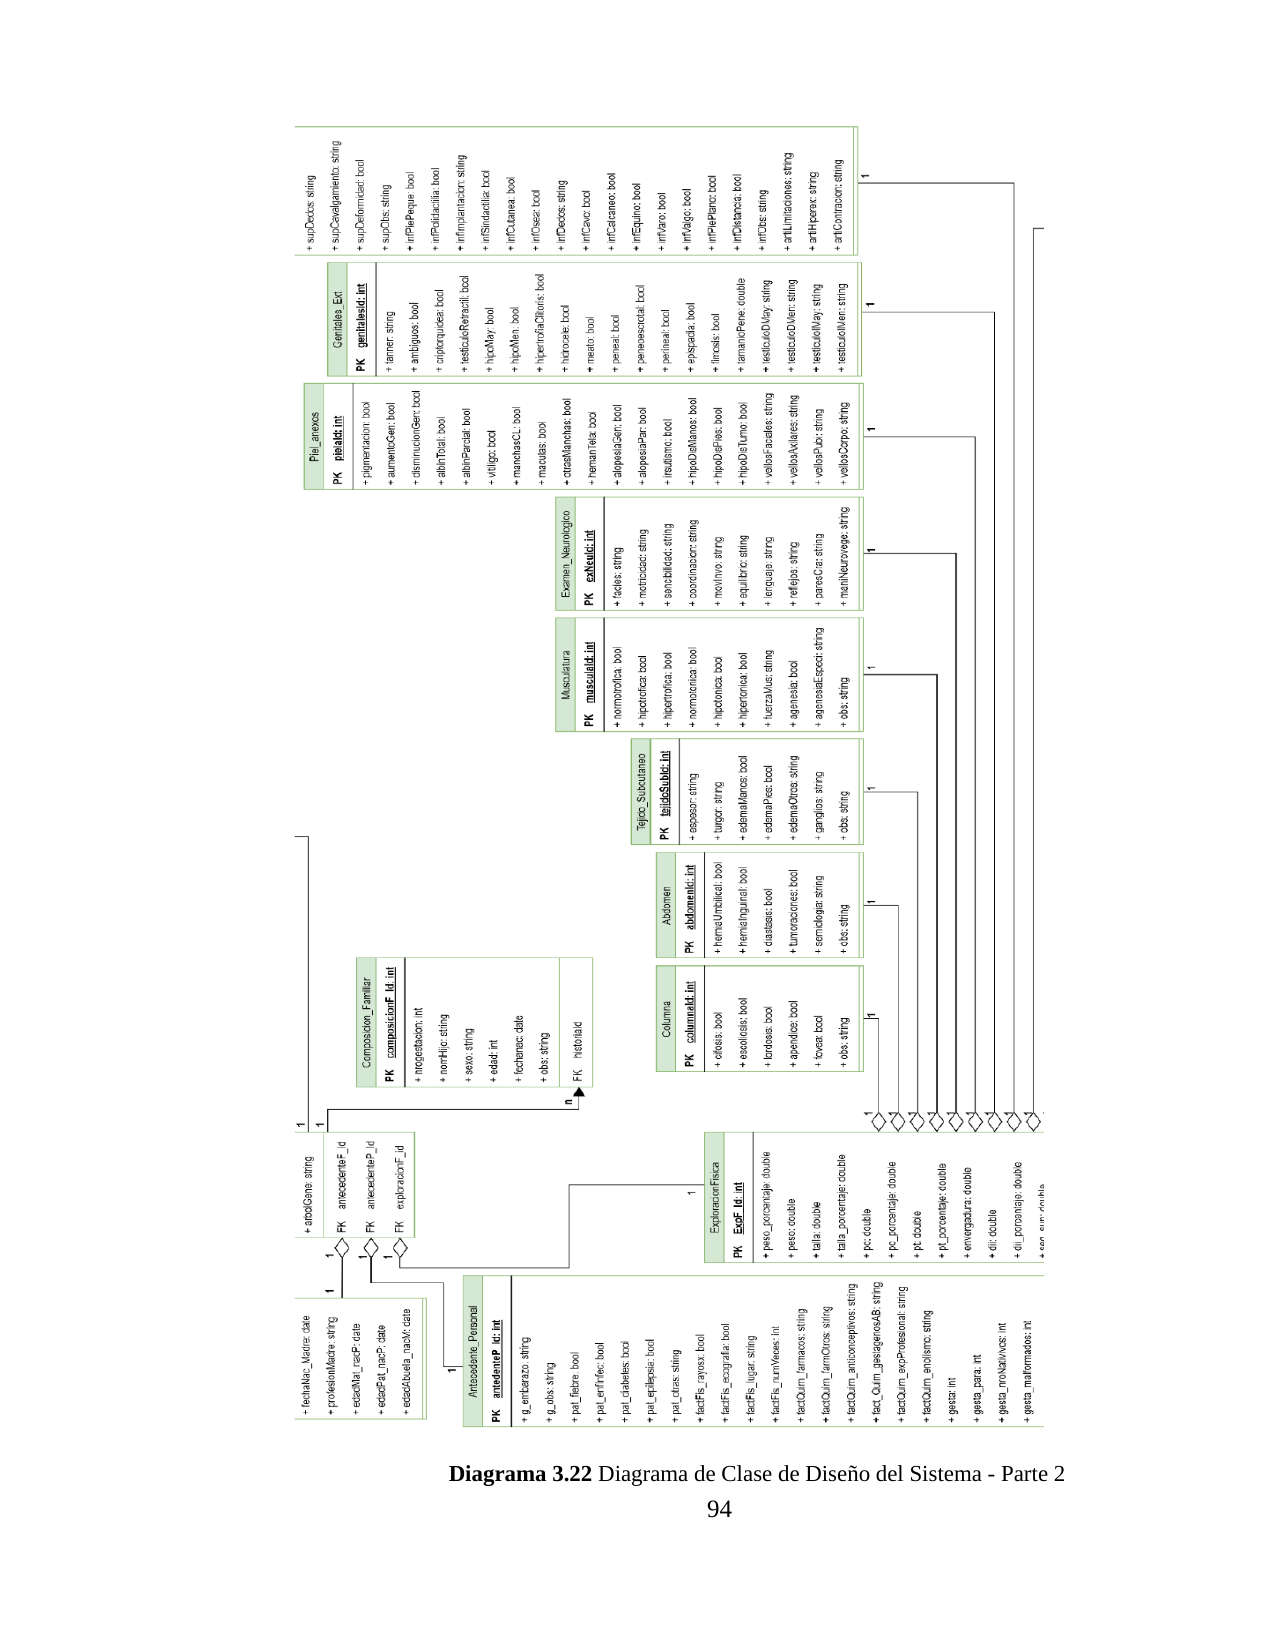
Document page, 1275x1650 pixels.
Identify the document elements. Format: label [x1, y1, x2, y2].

picture [295, 119, 1044, 1432]
